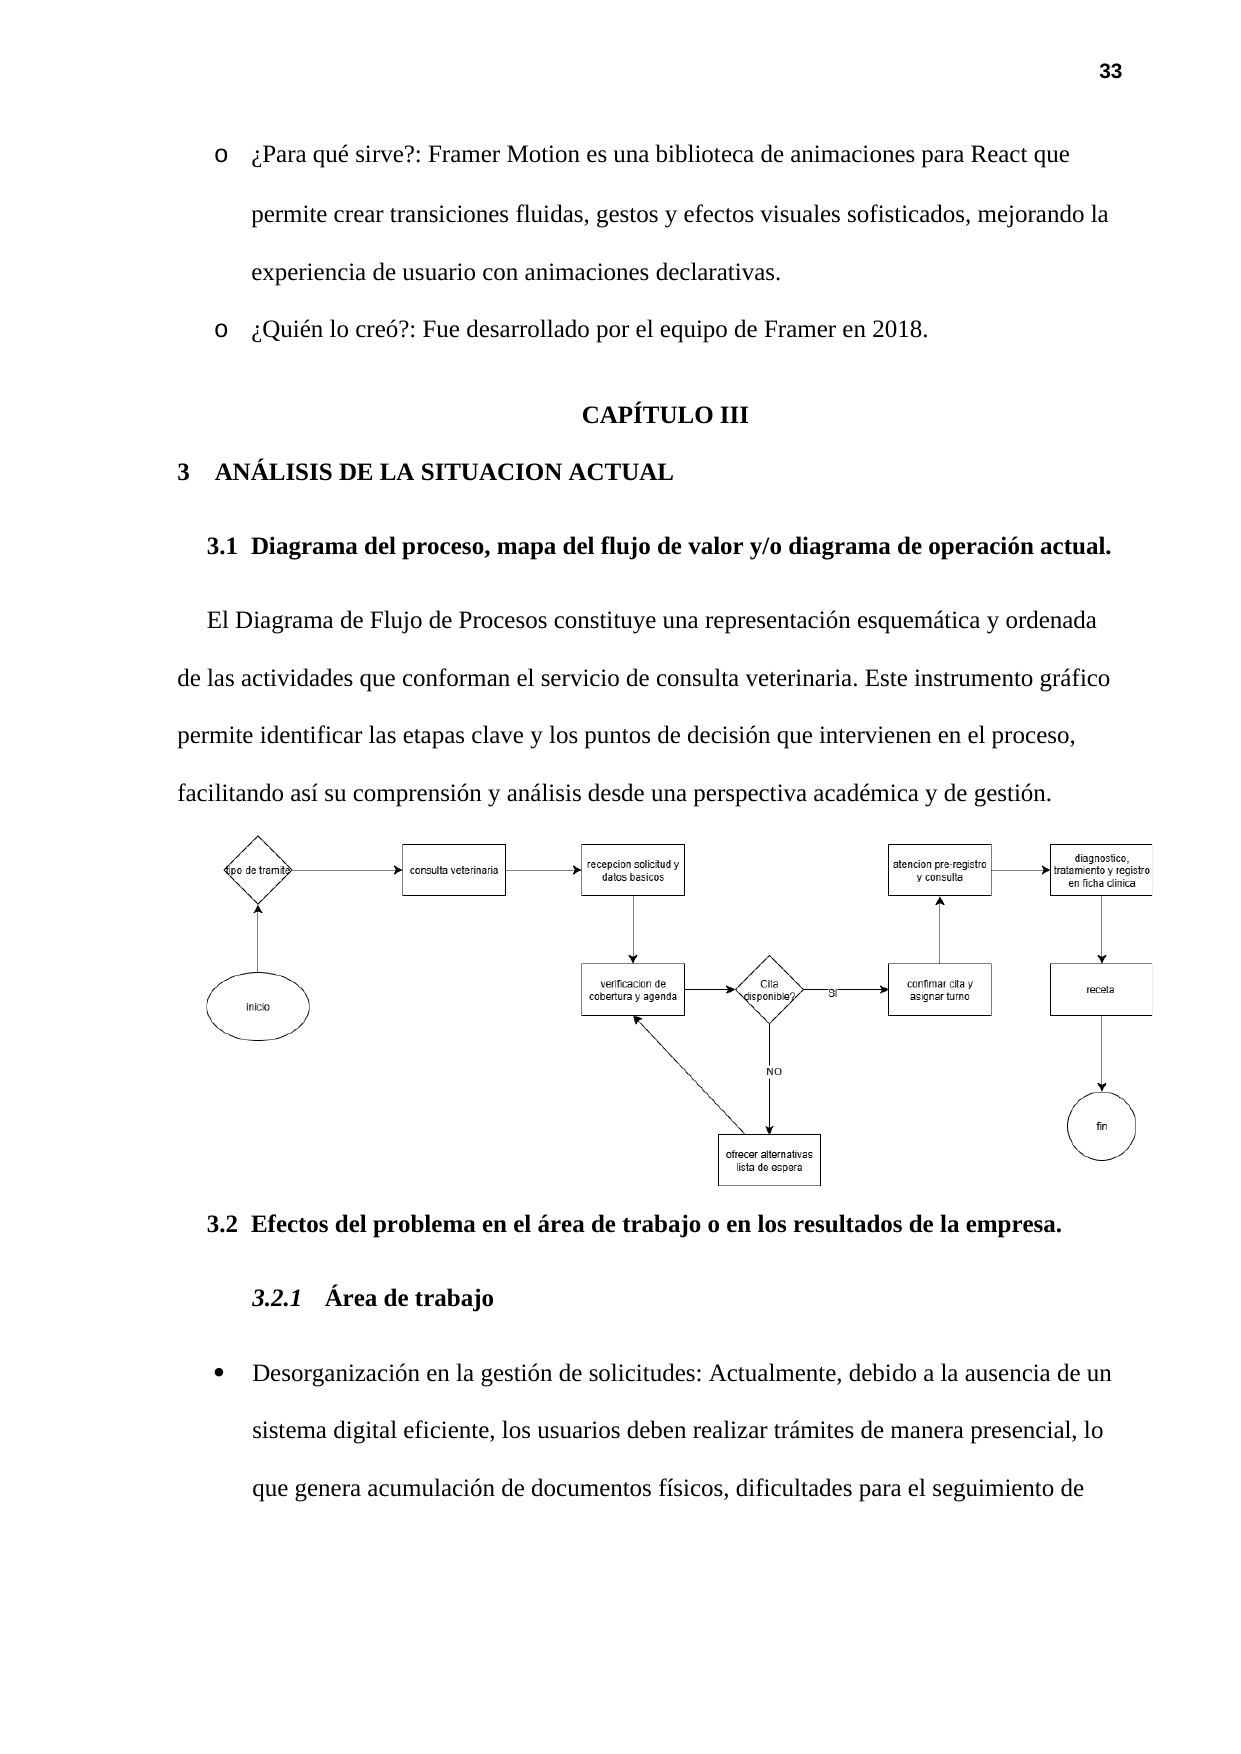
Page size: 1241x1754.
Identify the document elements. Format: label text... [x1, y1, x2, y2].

list ANÁLISIS DE LA SITUACION ACTUAL [177, 457, 1122, 486]
list Área de trabajo [177, 1283, 1122, 1312]
list Diagrama del proceso, mapa del flujo de valor y/o diagrama de operación actual. [177, 531, 1122, 560]
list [214, 1358, 1122, 1501]
picture [206, 835, 1153, 1186]
subtitle ¿Quién lo creó?: Fue desarrollado por el equipo de Framer en 2018. [213, 314, 1117, 345]
subtitle CAPÍTULO III [213, 400, 1117, 428]
text El Diagrama de Flujo de Procesos constituye una representación esquemática y ordenada de las actividades que conforman el servicio de consulta veterinaria. Este instrumento gráfico permite identificar las etapas clave y los puntos de decisión que intervienen en el proceso, facilitando así su comprensión y análisis desde una perspectiva académica y de gestión. [177, 606, 1122, 807]
list Efectos del problema en el área de trabajo o en los resultados de la empresa. [177, 1209, 1122, 1238]
subtitle ¿Para qué sirve?: Framer Motion es una biblioteca de animaciones para React que permite crear transiciones fluidas, gestos y efectos visuales sofisticados, mejorando la experiencia de usuario con animaciones declarativas. [213, 139, 1117, 285]
